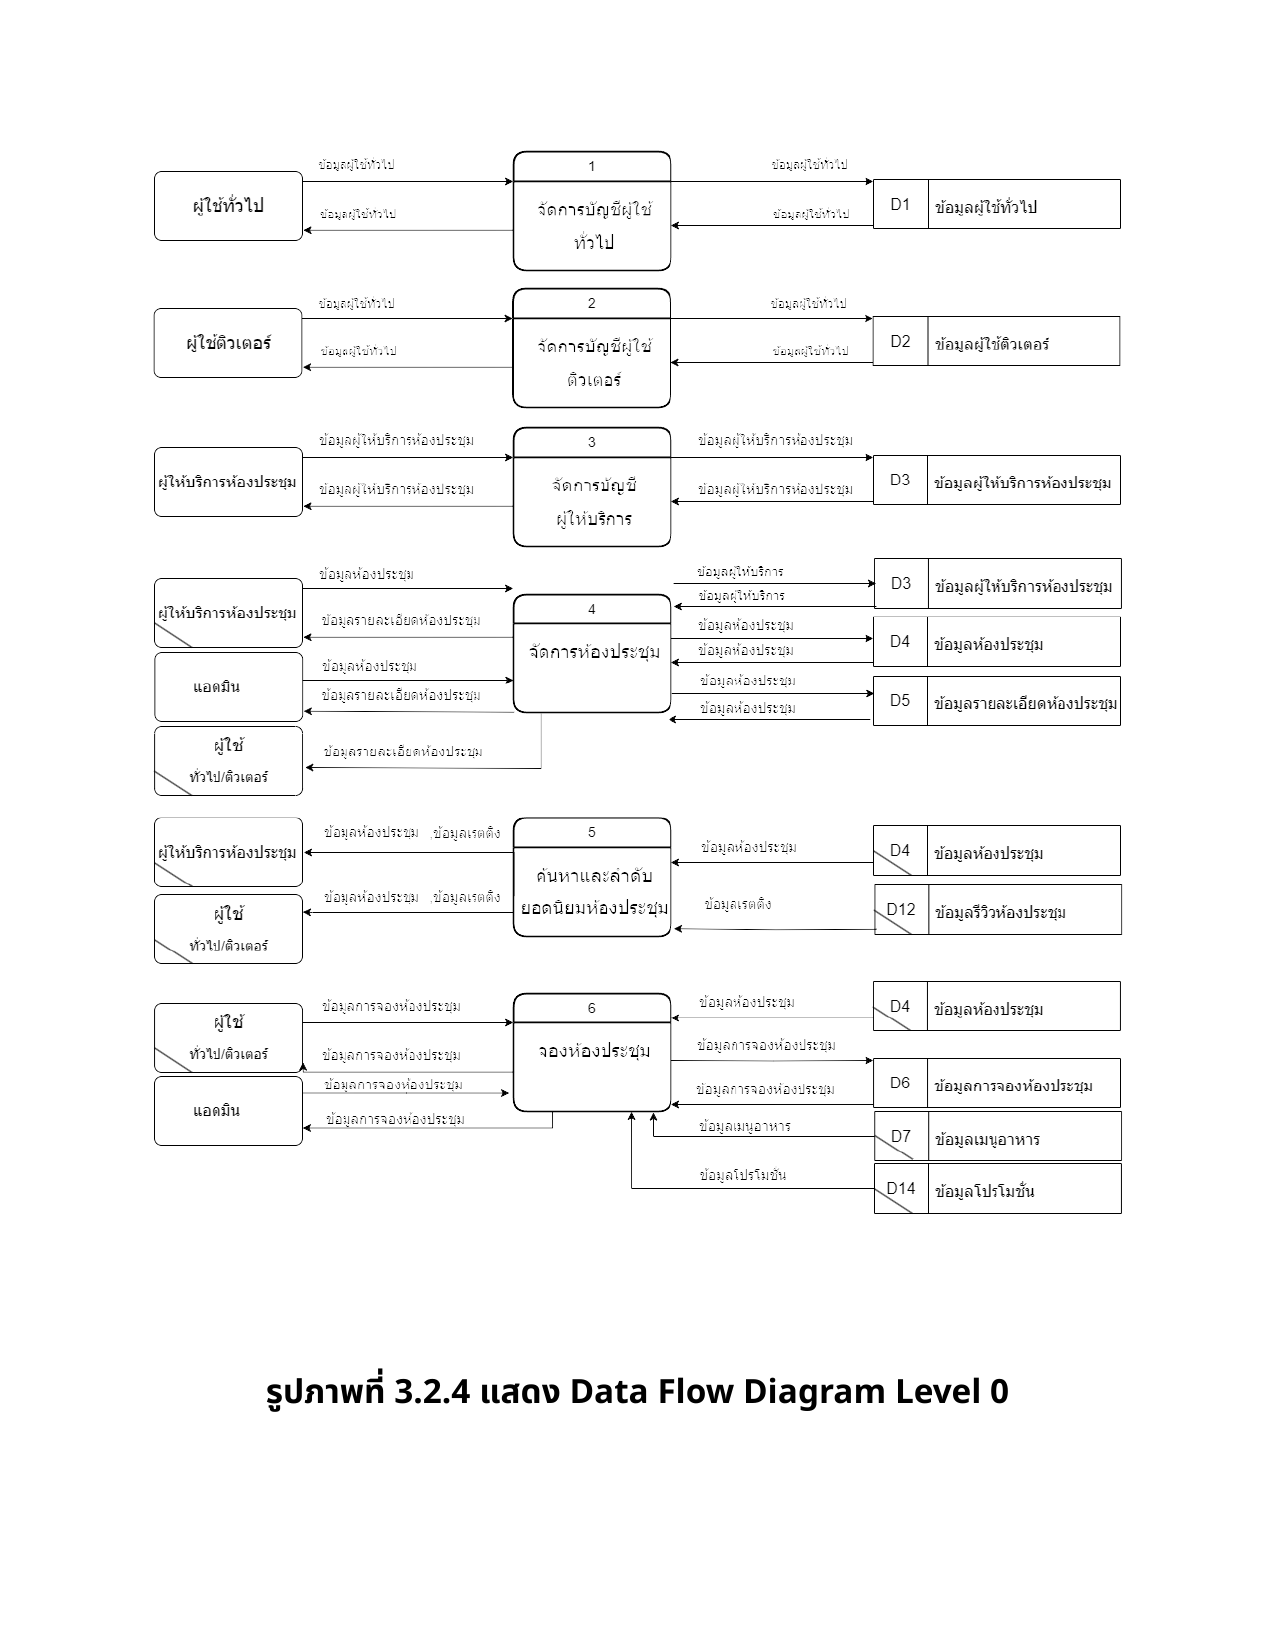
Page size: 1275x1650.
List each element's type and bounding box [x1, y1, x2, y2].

picture [150, 150, 1125, 1218]
text [150, 1368, 1125, 1418]
